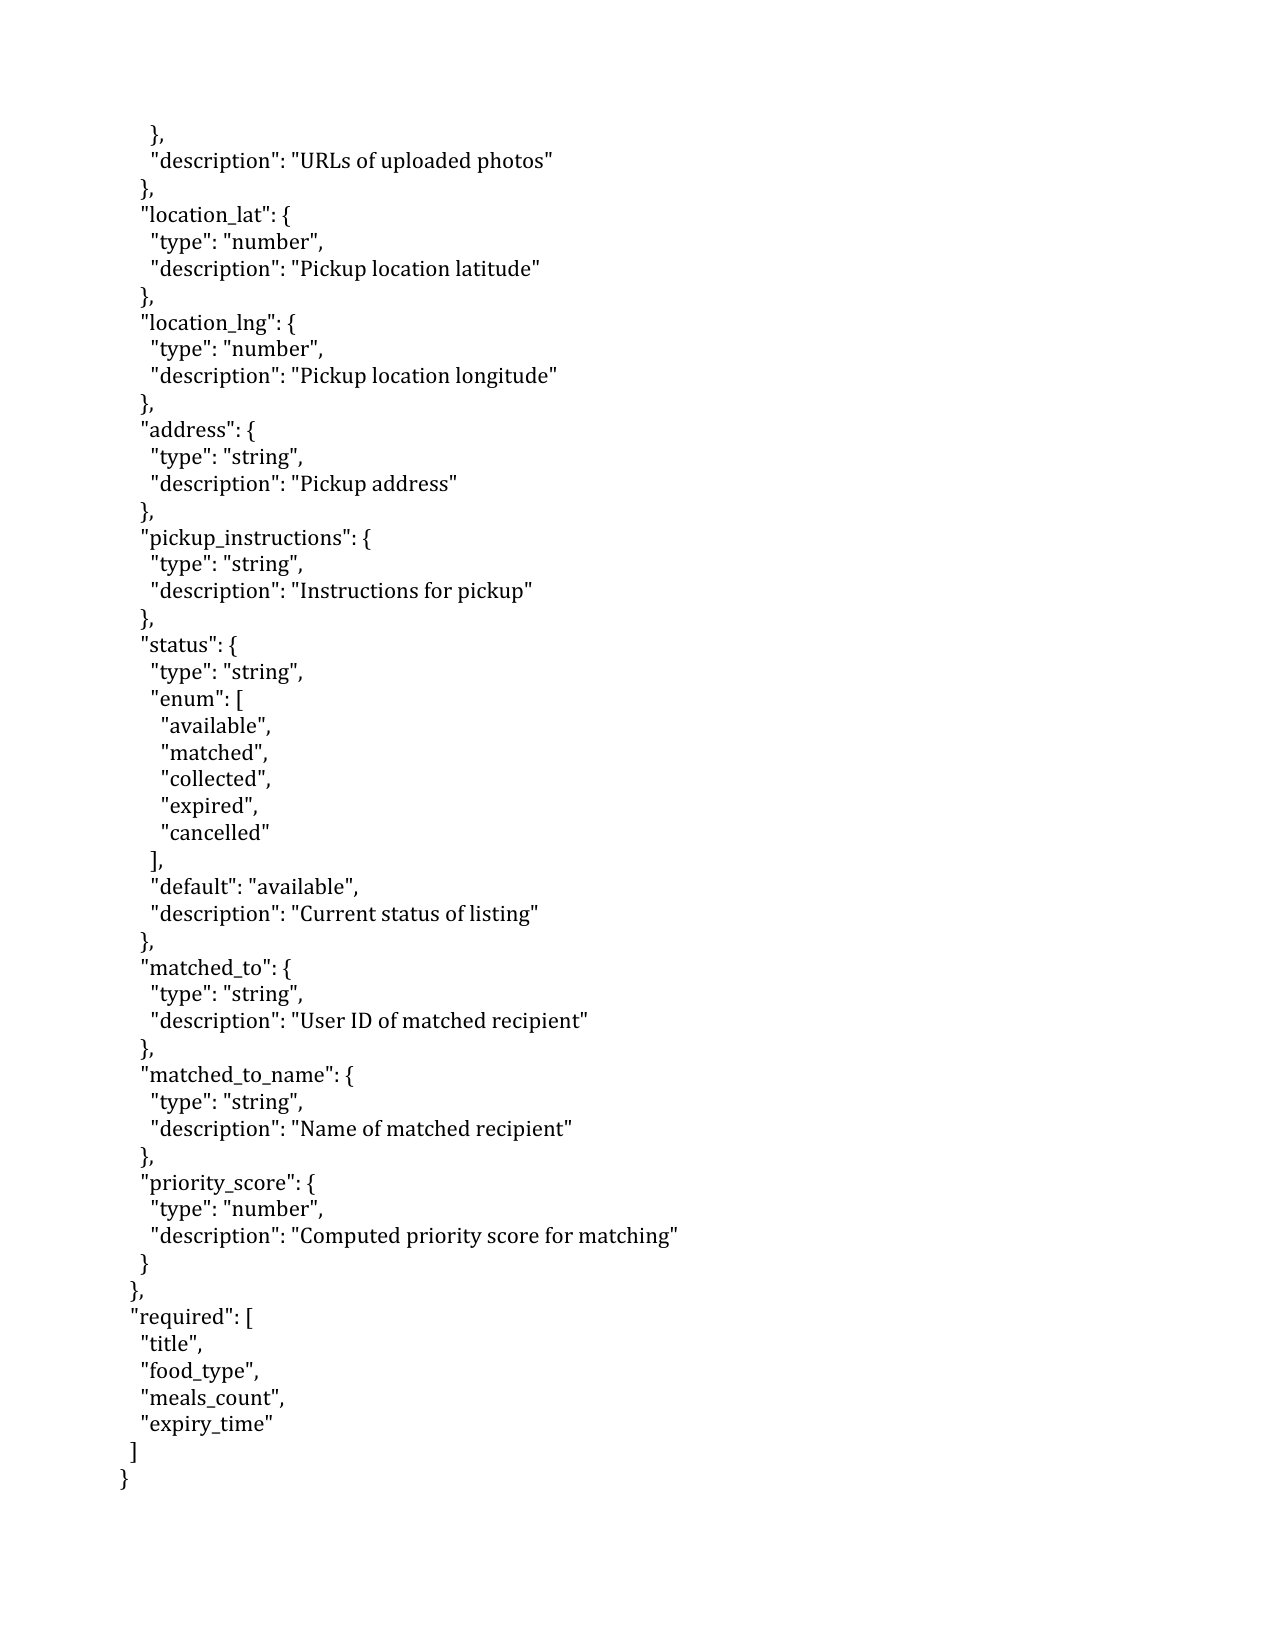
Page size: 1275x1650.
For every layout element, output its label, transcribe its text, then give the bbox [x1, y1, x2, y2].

text }, [120, 281, 1155, 308]
text "type": "string", [120, 1087, 1155, 1114]
text }, [120, 120, 1155, 147]
text "required": [ [120, 1302, 1155, 1329]
text "default": "available", [120, 872, 1155, 899]
text }, [120, 389, 1155, 416]
text "type": "string", [120, 657, 1155, 684]
text }, [120, 174, 1155, 201]
text "matched_to": { [120, 953, 1155, 980]
text }, [120, 1276, 1155, 1302]
text "cancelled" [120, 819, 1155, 846]
text }, [120, 604, 1155, 631]
text "pickup_instructions": { [120, 523, 1155, 550]
text "description": "Instructions for pickup" [120, 577, 1155, 604]
text "expiry_time" [120, 1410, 1155, 1437]
text ], [120, 846, 1155, 872]
text "available", [120, 711, 1155, 738]
text "description": "Name of matched recipient" [120, 1114, 1155, 1141]
text "description": "Current status of listing" [120, 899, 1155, 926]
text }, [120, 1034, 1155, 1061]
text "type": "number", [120, 227, 1155, 254]
text } [120, 1249, 1155, 1276]
text "location_lng": { [120, 308, 1155, 335]
text "type": "string", [120, 442, 1155, 469]
text "description": "Pickup location latitude" [120, 254, 1155, 281]
text }, [120, 926, 1155, 953]
text "matched_to_name": { [120, 1061, 1155, 1087]
text "collected", [120, 765, 1155, 792]
text "address": { [120, 416, 1155, 442]
text "type": "string", [120, 550, 1155, 577]
text "type": "number", [120, 1195, 1155, 1222]
text "description": "Pickup location longitude" [120, 362, 1155, 389]
text }, [120, 496, 1155, 523]
text "description": "Pickup address" [120, 469, 1155, 496]
text "priority_score": { [120, 1168, 1155, 1195]
text "description": "URLs of uploaded photos" [120, 147, 1155, 174]
text }, [120, 1141, 1155, 1168]
text "description": "Computed priority score for matching" [120, 1222, 1155, 1249]
text "meals_count", [120, 1383, 1155, 1410]
text ] [120, 1437, 1155, 1464]
text "expired", [120, 792, 1155, 819]
text "enum": [ [120, 684, 1155, 711]
text "type": "string", [120, 980, 1155, 1007]
text "status": { [120, 631, 1155, 657]
text "type": "number", [120, 335, 1155, 362]
text } [120, 1464, 1155, 1491]
text "location_lat": { [120, 201, 1155, 227]
text "description": "User ID of matched recipient" [120, 1007, 1155, 1034]
text "food_type", [120, 1356, 1155, 1383]
text "title", [120, 1329, 1155, 1356]
text "matched", [120, 738, 1155, 765]
